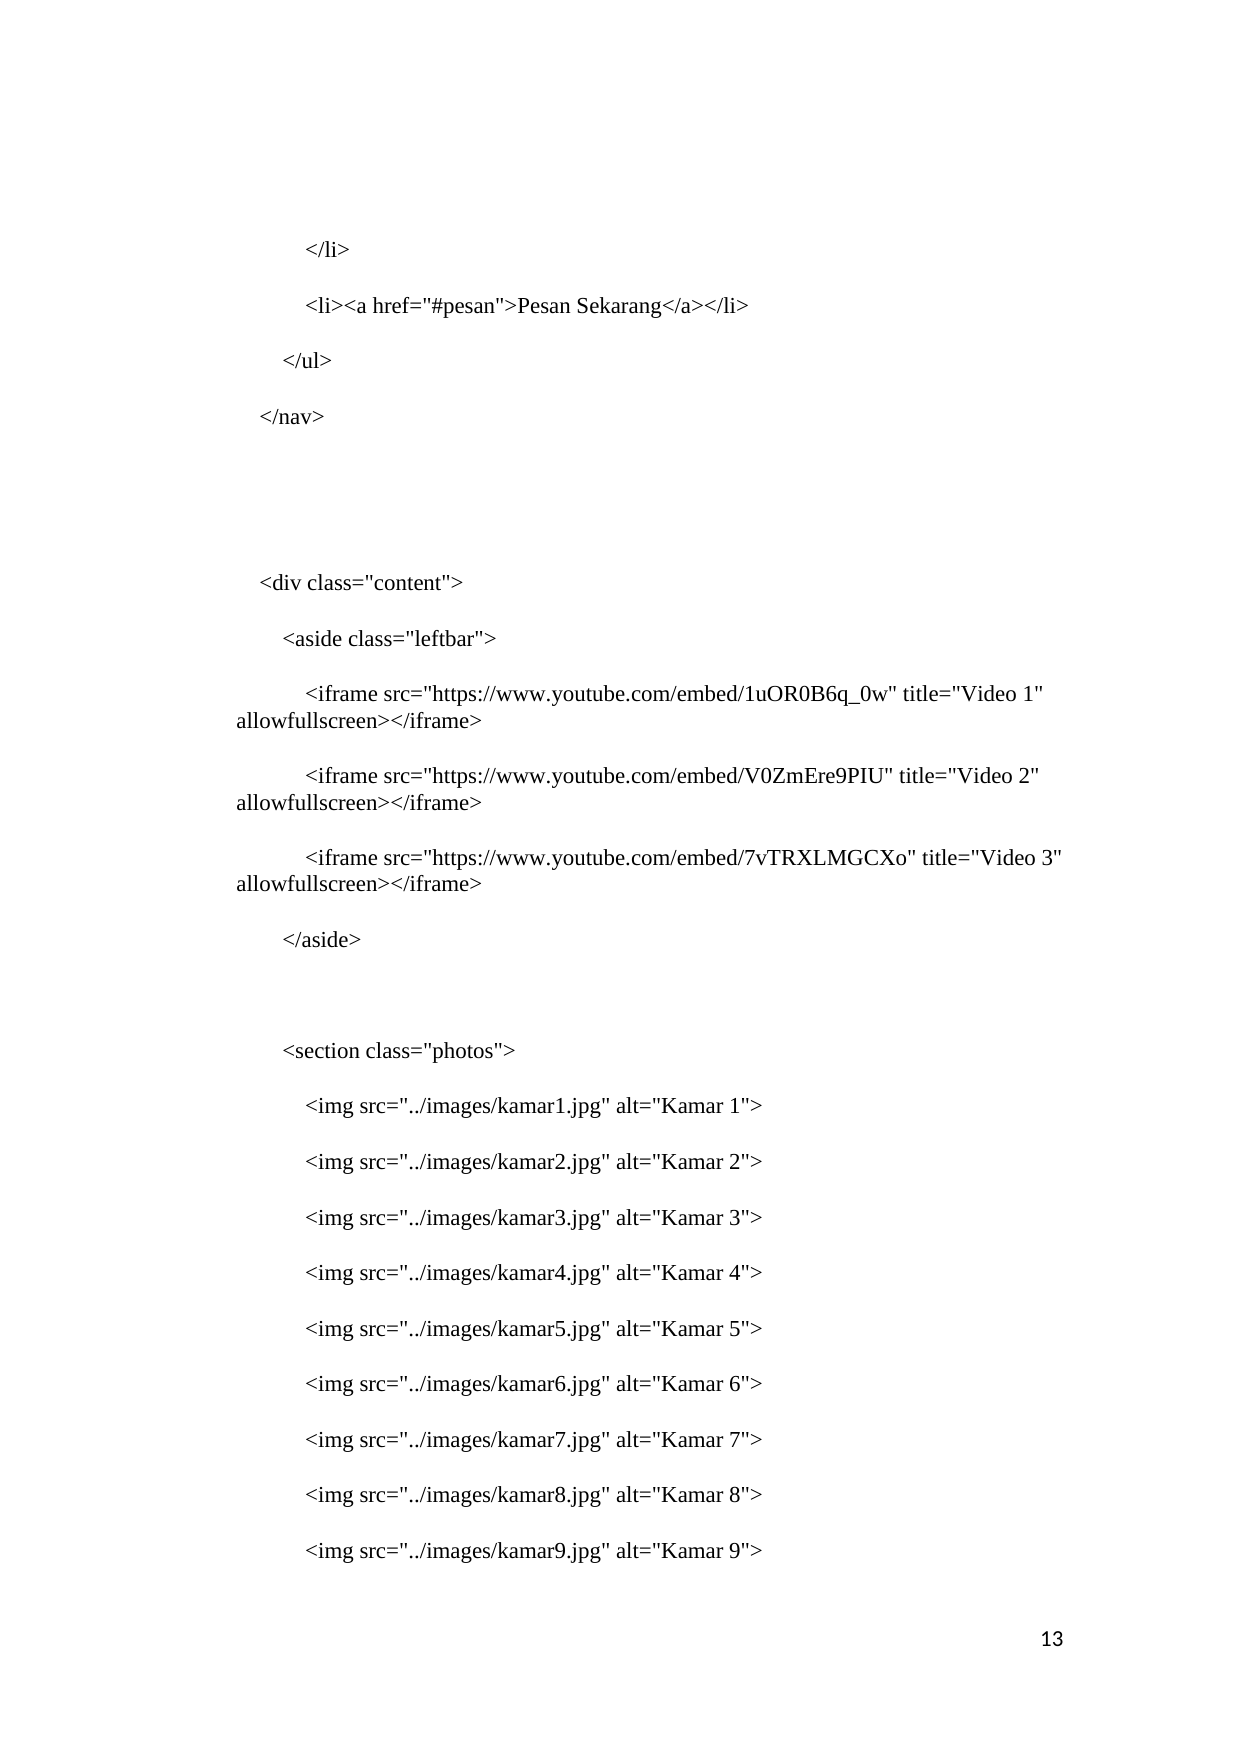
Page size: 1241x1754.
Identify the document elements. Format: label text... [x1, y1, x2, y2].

text <img src="../images/kamar5.jpg" alt="Kamar 5"> [236, 1315, 1063, 1341]
text <iframe src="https://www.youtube.com/embed/7vTRXLMGCXo" title="Video 3" allowfullscreen></iframe> [236, 844, 1063, 897]
text <div class="content"> [236, 569, 1063, 596]
text <img src="../images/kamar8.jpg" alt="Kamar 8"> [236, 1481, 1063, 1508]
text <iframe src="https://www.youtube.com/embed/V0ZmEre9PIU" title="Video 2" allowfullscreen></iframe> [236, 762, 1063, 815]
text <li><a href="#pesan">Pesan Sekarang</a></li> [236, 292, 1063, 318]
text <img src="../images/kamar7.jpg" alt="Kamar 7"> [236, 1426, 1063, 1452]
text </aside> [236, 926, 1063, 952]
text <aside class="leftbar"> [236, 625, 1063, 651]
text <section class="photos"> [236, 1037, 1063, 1063]
text <img src="../images/kamar9.jpg" alt="Kamar 9"> [236, 1537, 1063, 1563]
text </nav> [236, 403, 1063, 429]
text </ul> [236, 347, 1063, 374]
text <img src="../images/kamar2.jpg" alt="Kamar 2"> [236, 1148, 1063, 1174]
text <img src="../images/kamar6.jpg" alt="Kamar 6"> [236, 1370, 1063, 1397]
text <iframe src="https://www.youtube.com/embed/1uOR0B6q_0w" title="Video 1" allowfullscreen></iframe> [236, 680, 1063, 733]
text </li> [236, 236, 1063, 263]
text <img src="../images/kamar1.jpg" alt="Kamar 1"> [236, 1093, 1063, 1119]
text <img src="../images/kamar4.jpg" alt="Kamar 4"> [236, 1259, 1063, 1286]
text <img src="../images/kamar3.jpg" alt="Kamar 3"> [236, 1204, 1063, 1230]
